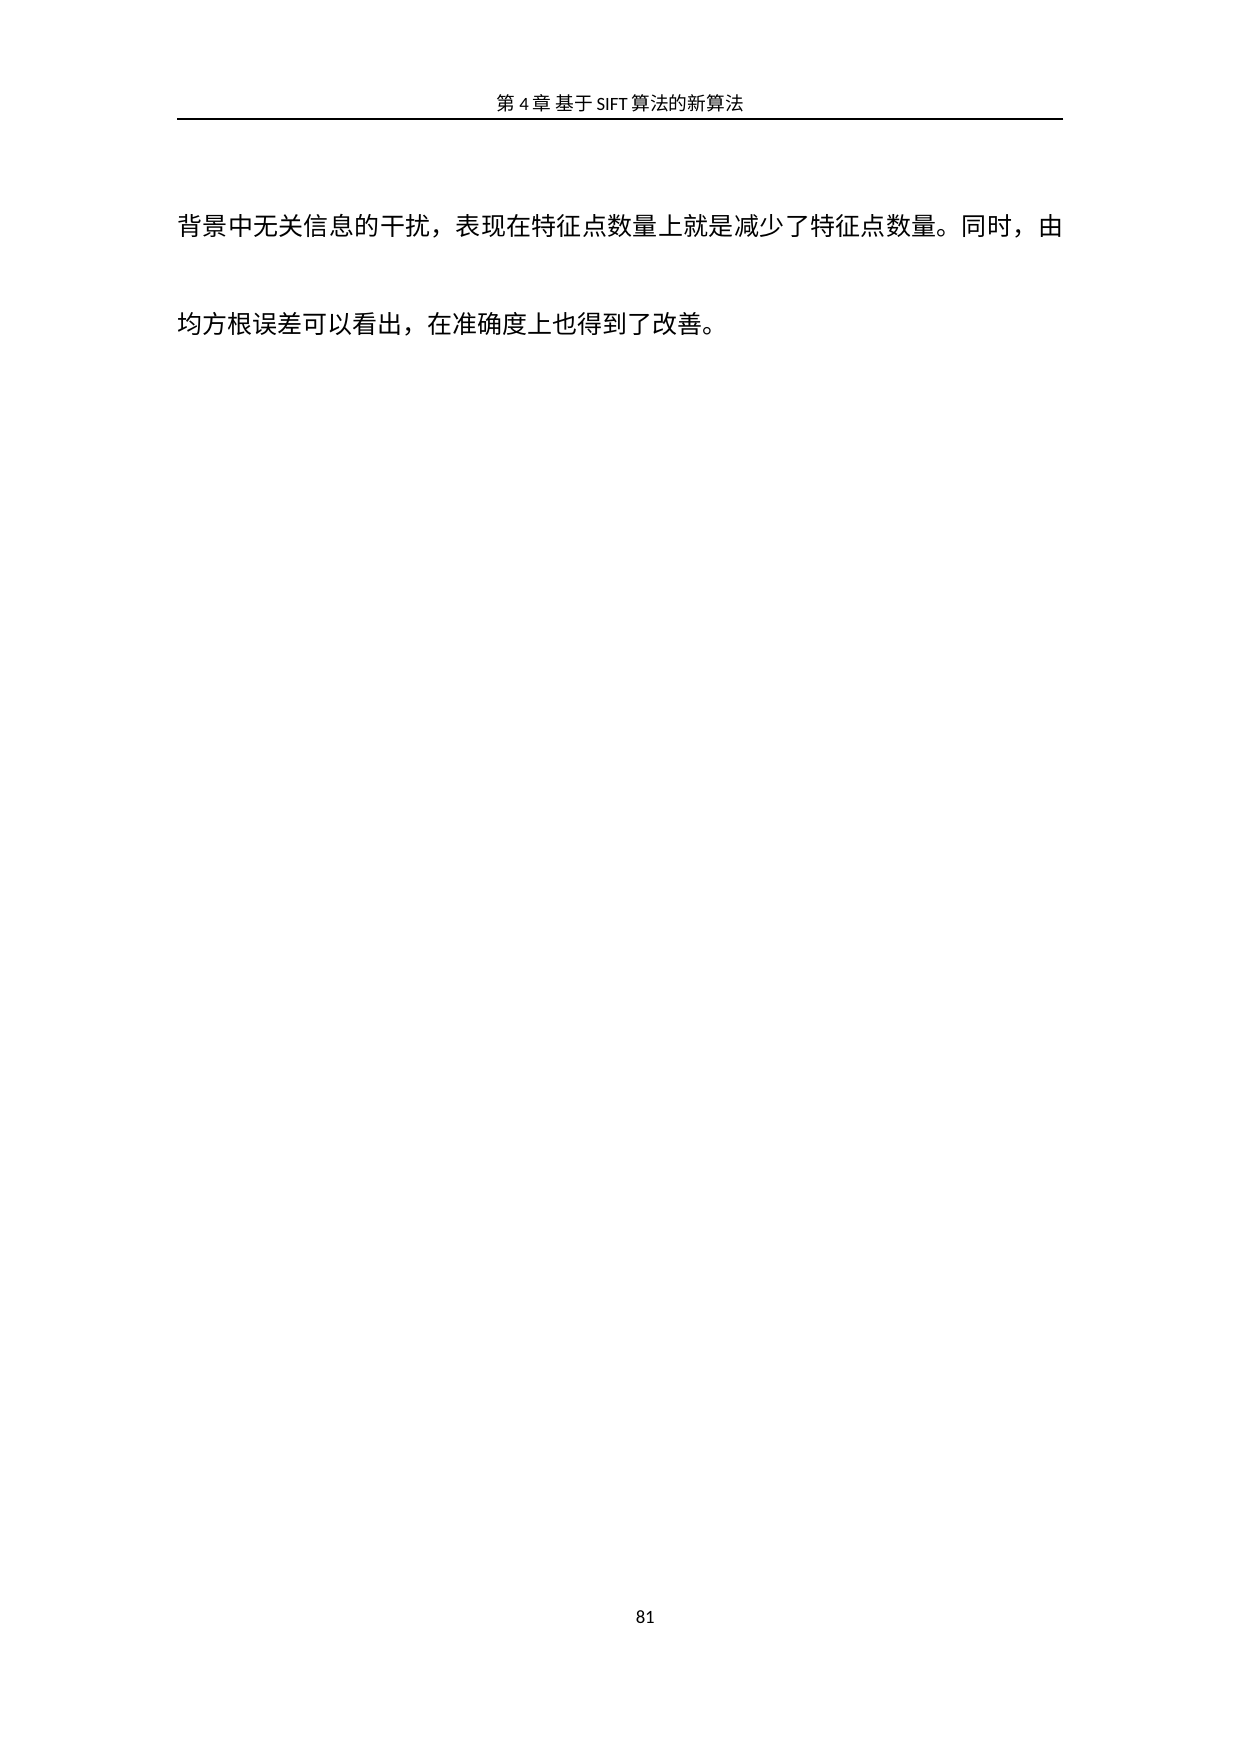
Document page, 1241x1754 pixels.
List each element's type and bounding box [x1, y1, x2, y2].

text [177, 192, 1063, 355]
